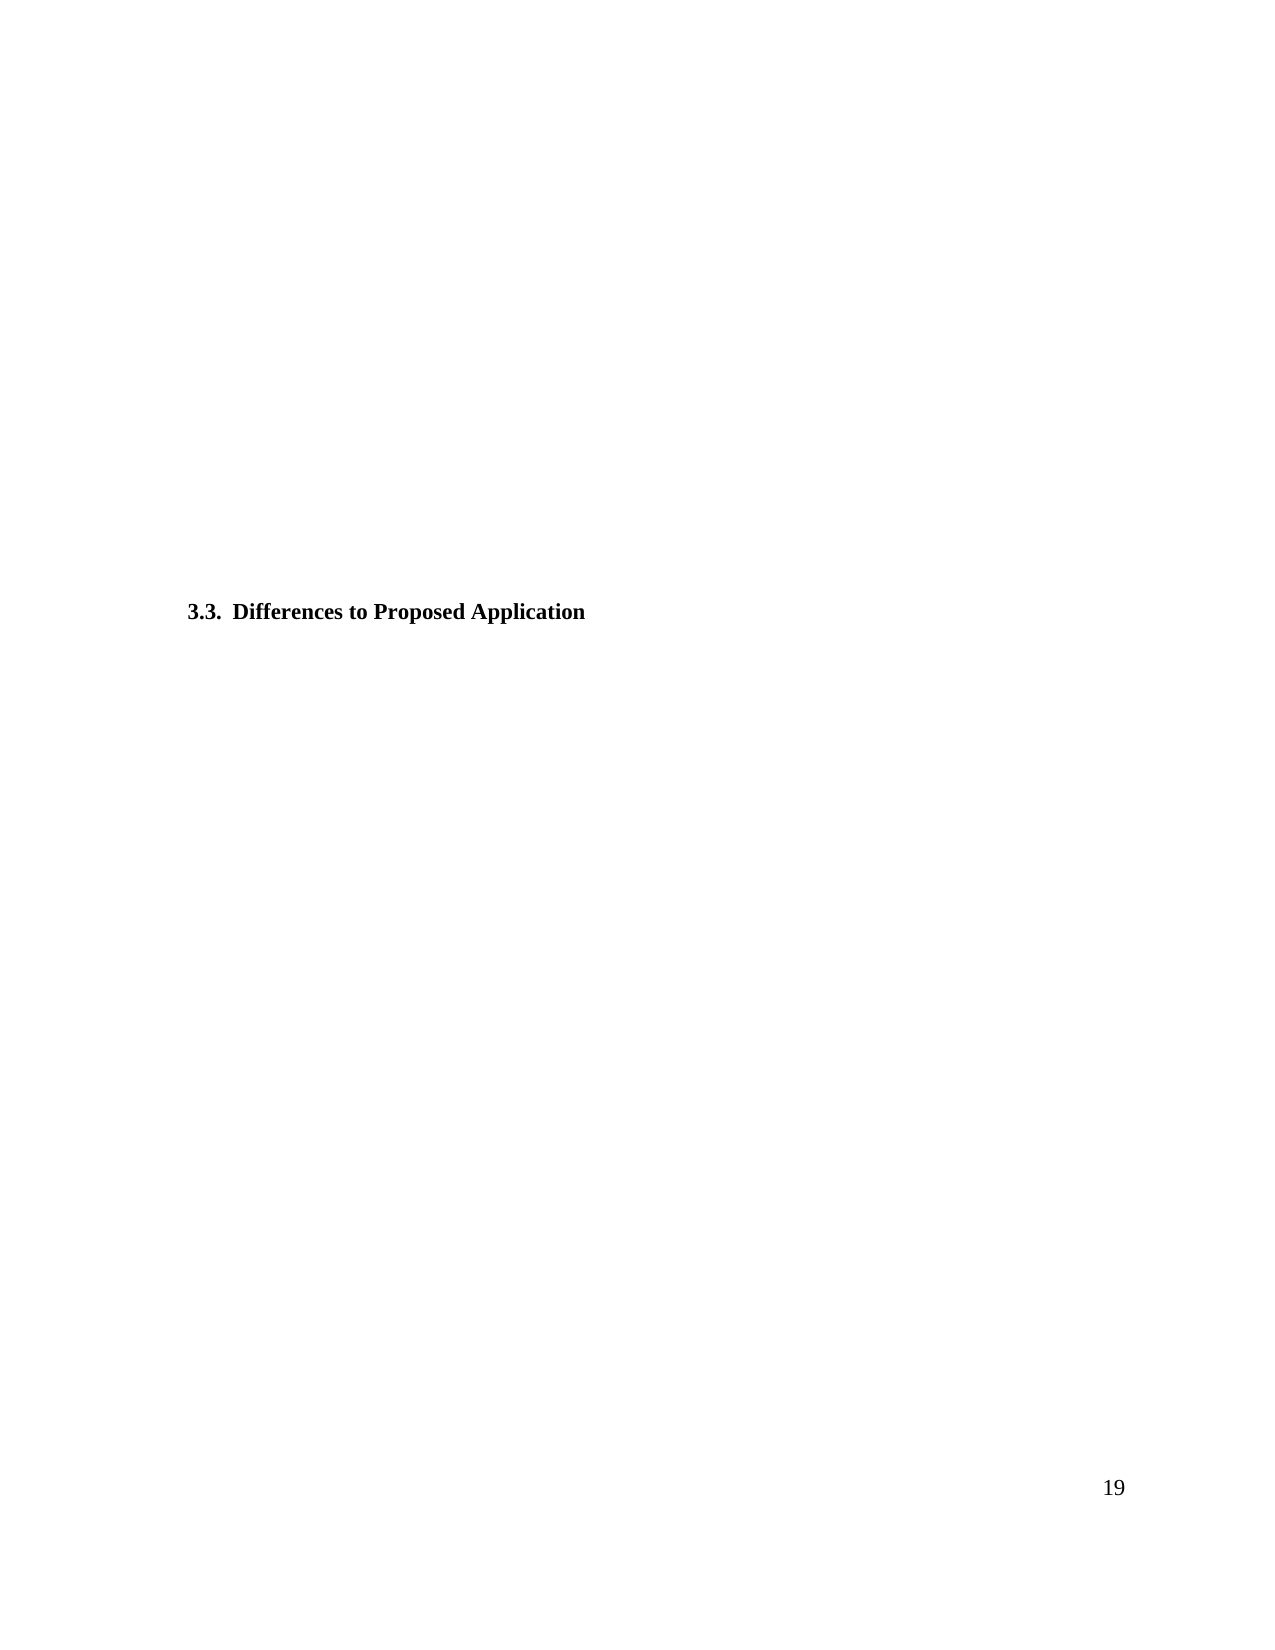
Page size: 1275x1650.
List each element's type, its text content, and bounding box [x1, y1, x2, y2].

subtitle Differences to Proposed Application [187, 598, 1125, 624]
